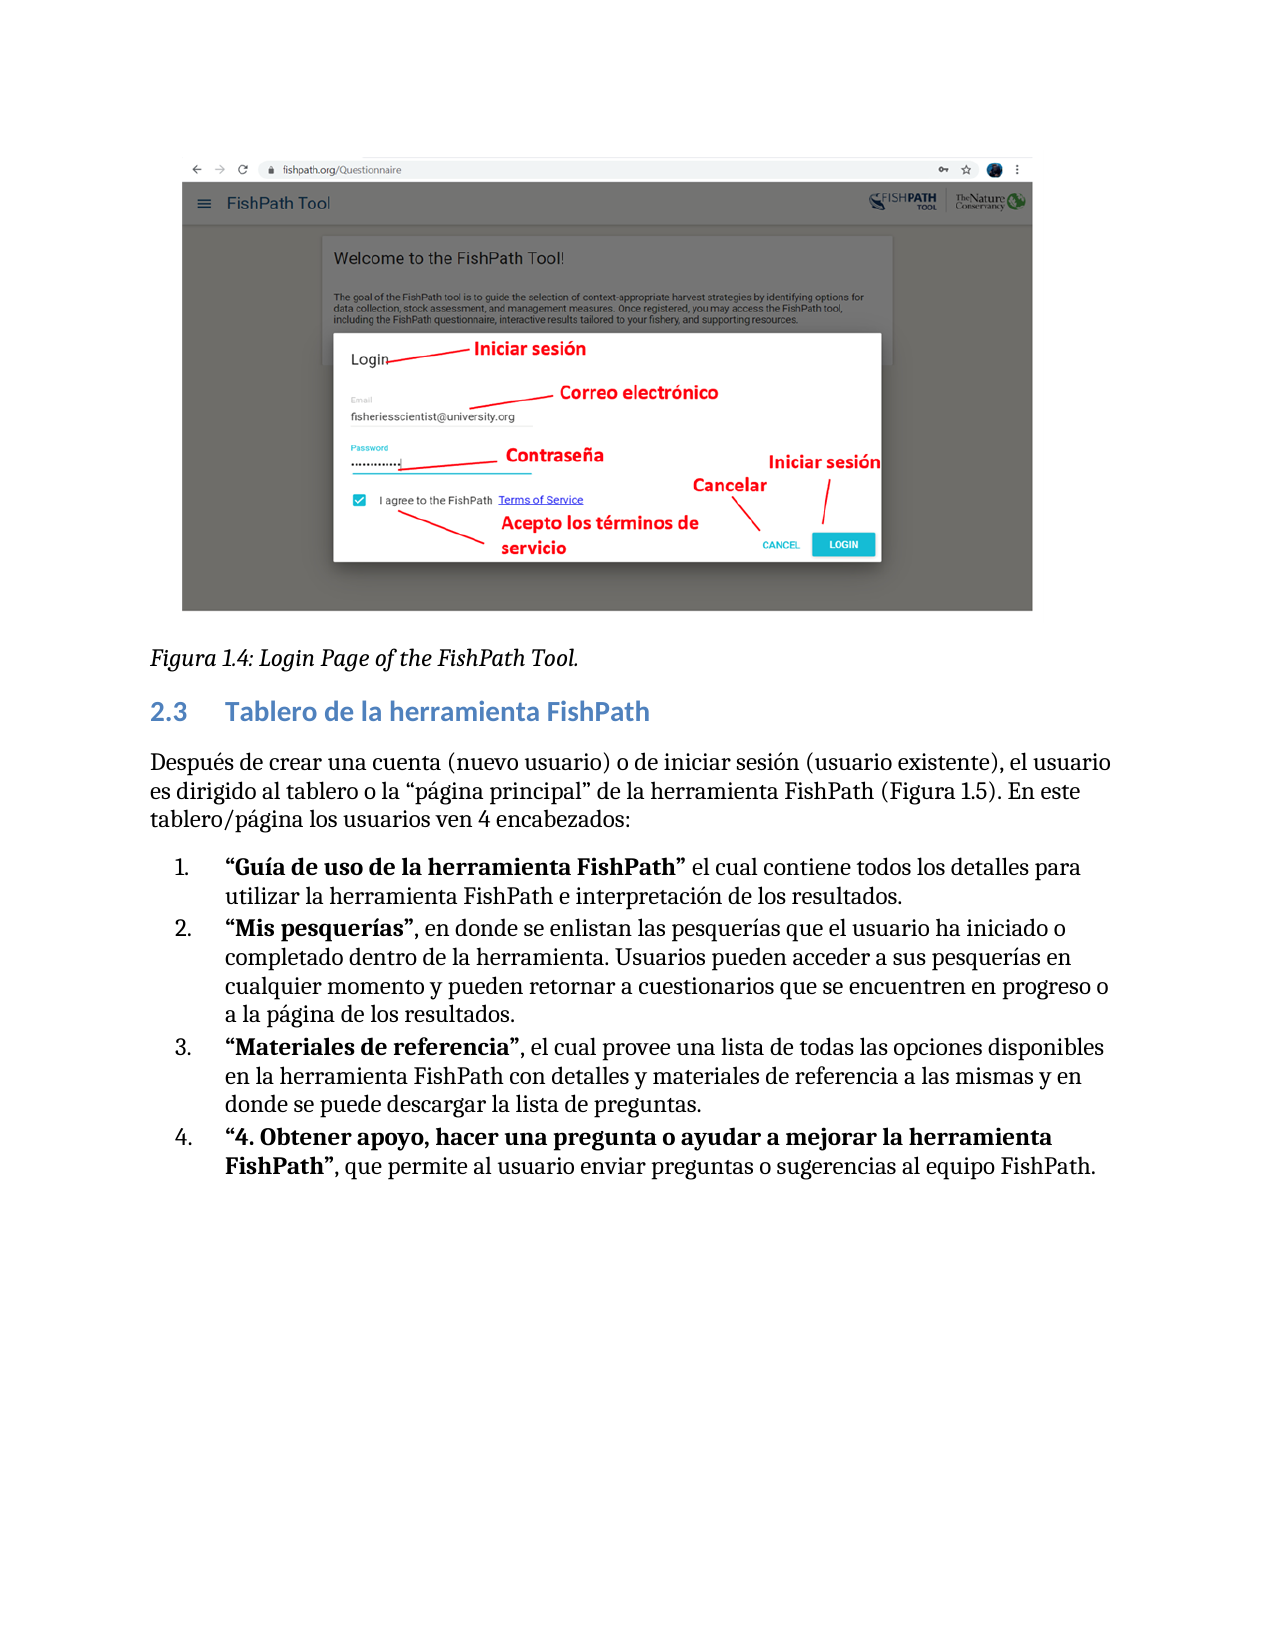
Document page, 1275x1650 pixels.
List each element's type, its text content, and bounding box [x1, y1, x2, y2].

text Figura 1.4: Login Page of the FishPath Tool. [150, 644, 1125, 673]
text Después de crear una cuenta (nuevo usuario) o de iniciar sesión (usuario existente), el usuario es dirigido al tablero o la “página principal” de la herramienta FishPath (Figura 1.5). En este tablero/página los usuarios ven 4 encabezados: [150, 748, 1125, 834]
list “4. Obtener apoyo, hacer una pregunta o ayudar a mejorar la herramienta FishPath”, que permite al usuario enviar preguntas o sugerencias al equipo FishPath. [175, 1123, 1125, 1180]
subtitle 2.3 Tablero de la herramienta FishPath [150, 693, 1125, 729]
list “Mis pesquerías”, en donde se enlistan las pesquerías que el usuario ha iniciado o completado dentro de la herramienta. Usuarios pueden acceder a sus pesquerías en cualquier momento y pueden retornar a cuestionarios que se encuentren en progreso o a la página de los resultados. [175, 914, 1125, 1029]
list “Materiales de referencia”, el cual provee una lista de todas las opciones disponibles en la herramienta FishPath con detalles y materiales de referencia a las mismas y en donde se puede descargar la lista de preguntas. [175, 1033, 1125, 1119]
list “Guía de uso de la herramienta FishPath” el cual contiene todos los detalles para utilizar la herramienta FishPath e interpretación de los resultados. [175, 853, 1125, 910]
picture [168, 150, 1044, 623]
